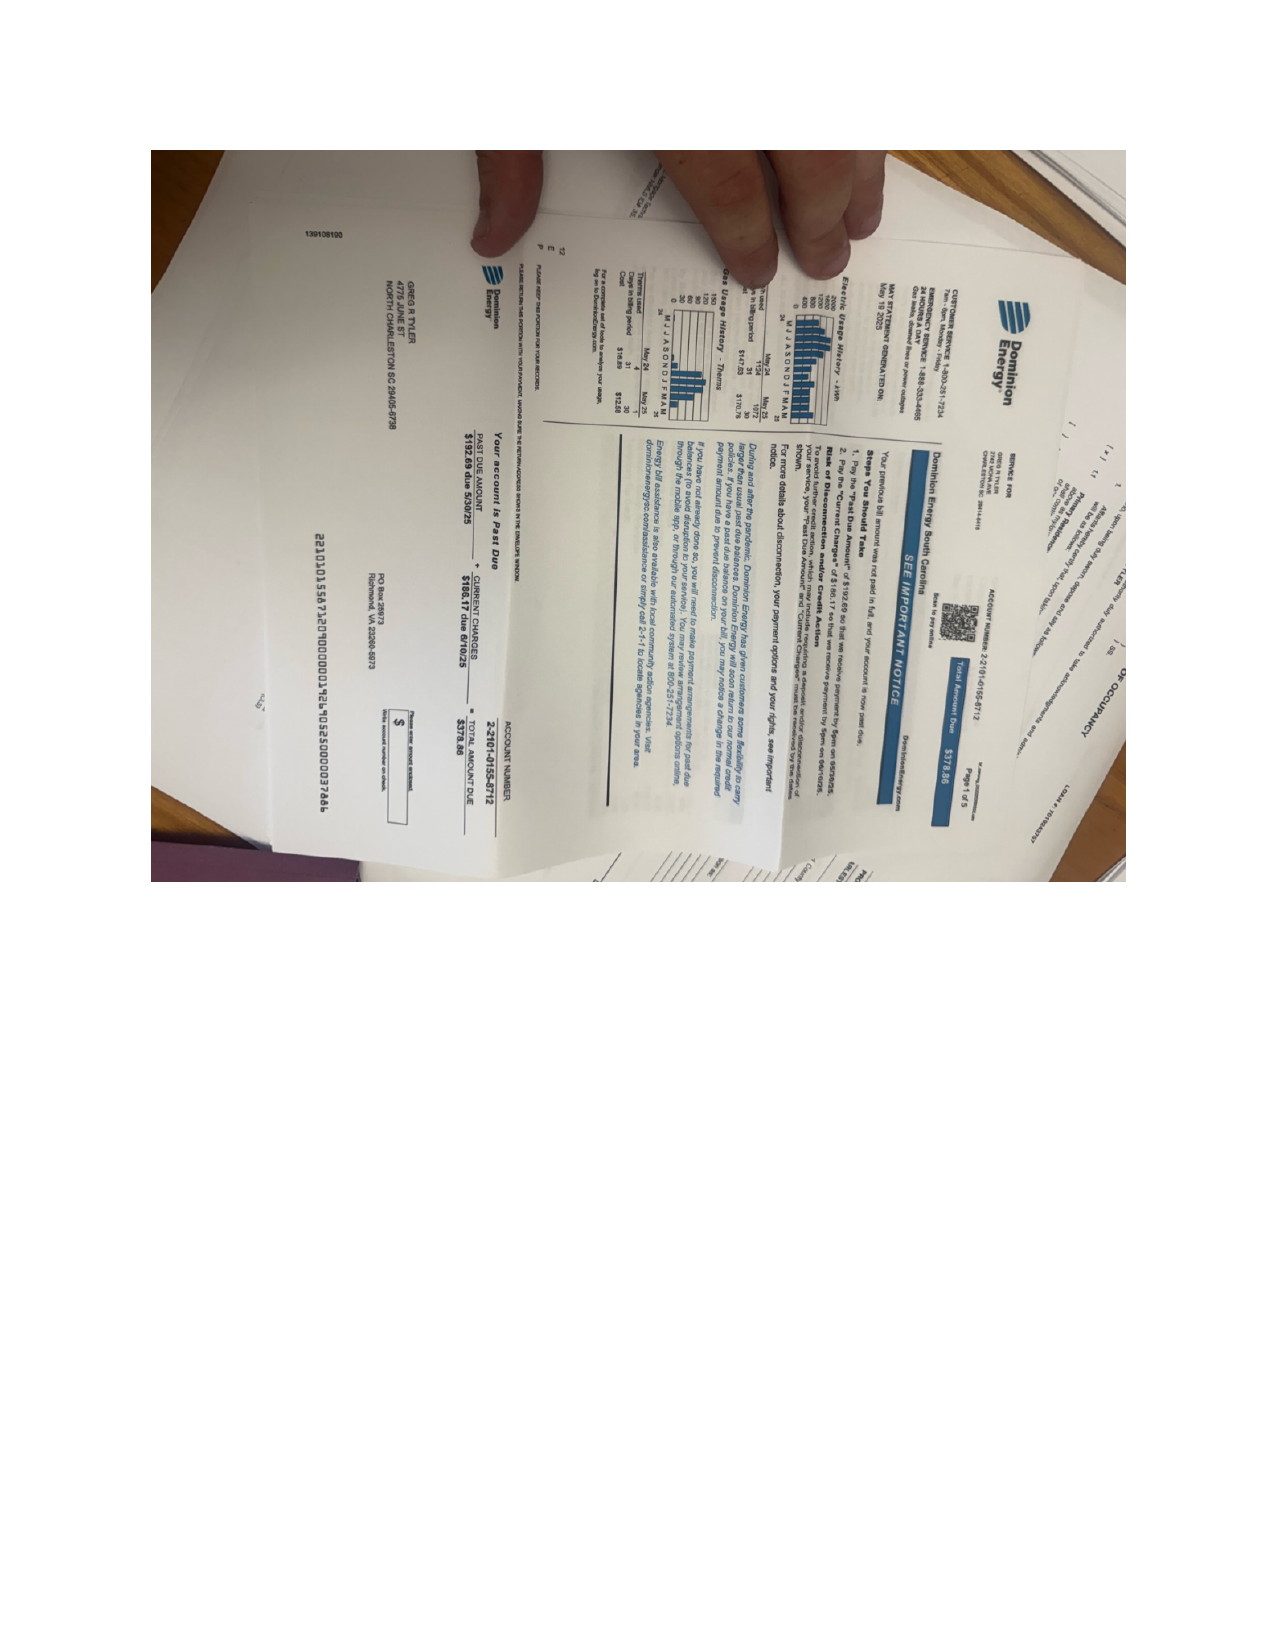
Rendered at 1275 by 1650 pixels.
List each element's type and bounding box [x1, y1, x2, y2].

picture [152, 150, 1125, 882]
